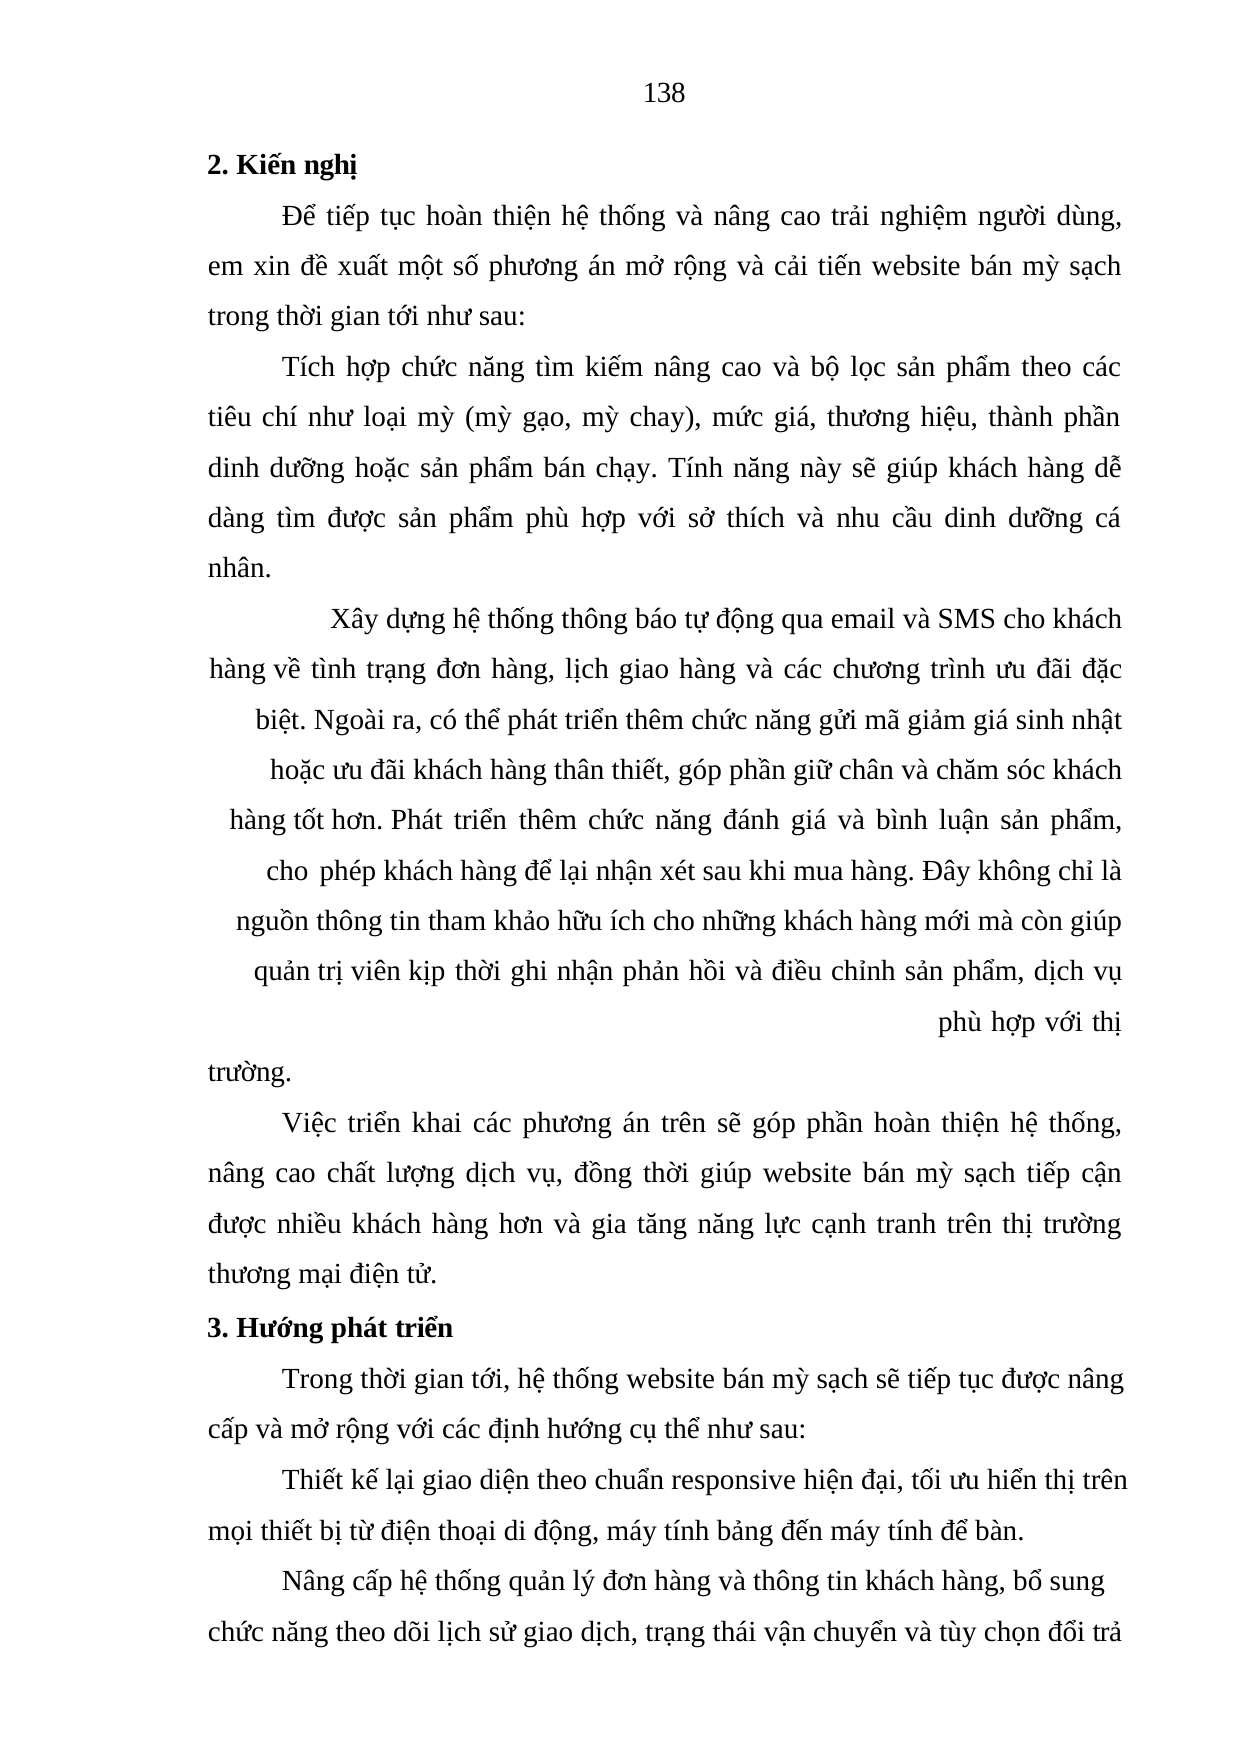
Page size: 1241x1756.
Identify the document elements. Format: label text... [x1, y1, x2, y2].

text Xây dựng hệ thống thông báo tự động qua email và SMS cho khách hàng về tình trạng đơn hàng, lịch giao hàng và các chương trình ưu đãi đặc biệt. Ngoài ra, có thể phát triển thêm chức năng gửi mã giảm giá sinh nhật hoặc ưu đãi khách hàng thân thiết, góp phần giữ chân và chăm sóc khách hàng tốt hơn. Phát triển thêm chức năng đánh giá và bình luận sản phẩm, cho phép khách hàng để lại nhận xét sau khi mua hàng. Đây không chỉ là nguồn thông tin tham khảo hữu ích cho những khách hàng mới mà còn giúp quản trị viên kịp thời ghi nhận phản hồi và điều chỉnh sản phẩm, dịch vụ phù hợp với thị [208, 601, 1122, 1037]
text Trong thời gian tới, hệ thống website bán mỳ sạch sẽ tiếp tục được nâng cấp và mở rộng với các định hướng cụ thể như sau: [208, 1361, 1137, 1445]
text Để tiếp tục hoàn thiện hệ thống và nâng cao trải nghiệm người dùng, em xin đề xuất một số phương án mở rộng và cải tiến website bán mỳ sạch trong thời gian tới như sau: [208, 198, 1123, 332]
text Việc triển khai các phương án trên sẽ góp phần hoàn thiện hệ thống, nâng cao chất lượng dịch vụ, đồng thời giúp website bán mỳ sạch tiếp cận được nhiều khách hàng hơn và gia tăng năng lực cạnh tranh trên thị trường thương mại điện tử. [208, 1105, 1122, 1289]
text Nâng cấp hệ thống quản lý đơn hàng và thông tin khách hàng, bổ sung chức năng theo dõi lịch sử giao dịch, trạng thái vận chuyển và tùy chọn đổi trả [208, 1563, 1137, 1647]
subtitle Kiến nghị [207, 147, 1137, 181]
subtitle Hướng phát triển [207, 1311, 1137, 1344]
text Thiết kế lại giao diện theo chuẩn responsive hiện đại, tối ưu hiển thị trên mọi thiết bị từ điện thoại di động, máy tính bảng đến máy tính để bàn. [208, 1462, 1137, 1546]
text trường. [208, 1054, 1137, 1088]
text Tích hợp chức năng tìm kiếm nâng cao và bộ lọc sản phẩm theo các tiêu chí như loại mỳ (mỳ gạo, mỳ chay), mức giá, thương hiệu, thành phần dinh dưỡng hoặc sản phẩm bán chạy. Tính năng này sẽ giúp khách hàng dễ dàng tìm được sản phẩm phù hợp với sở thích và nhu cầu dinh dưỡng cá nhân. [208, 349, 1122, 584]
